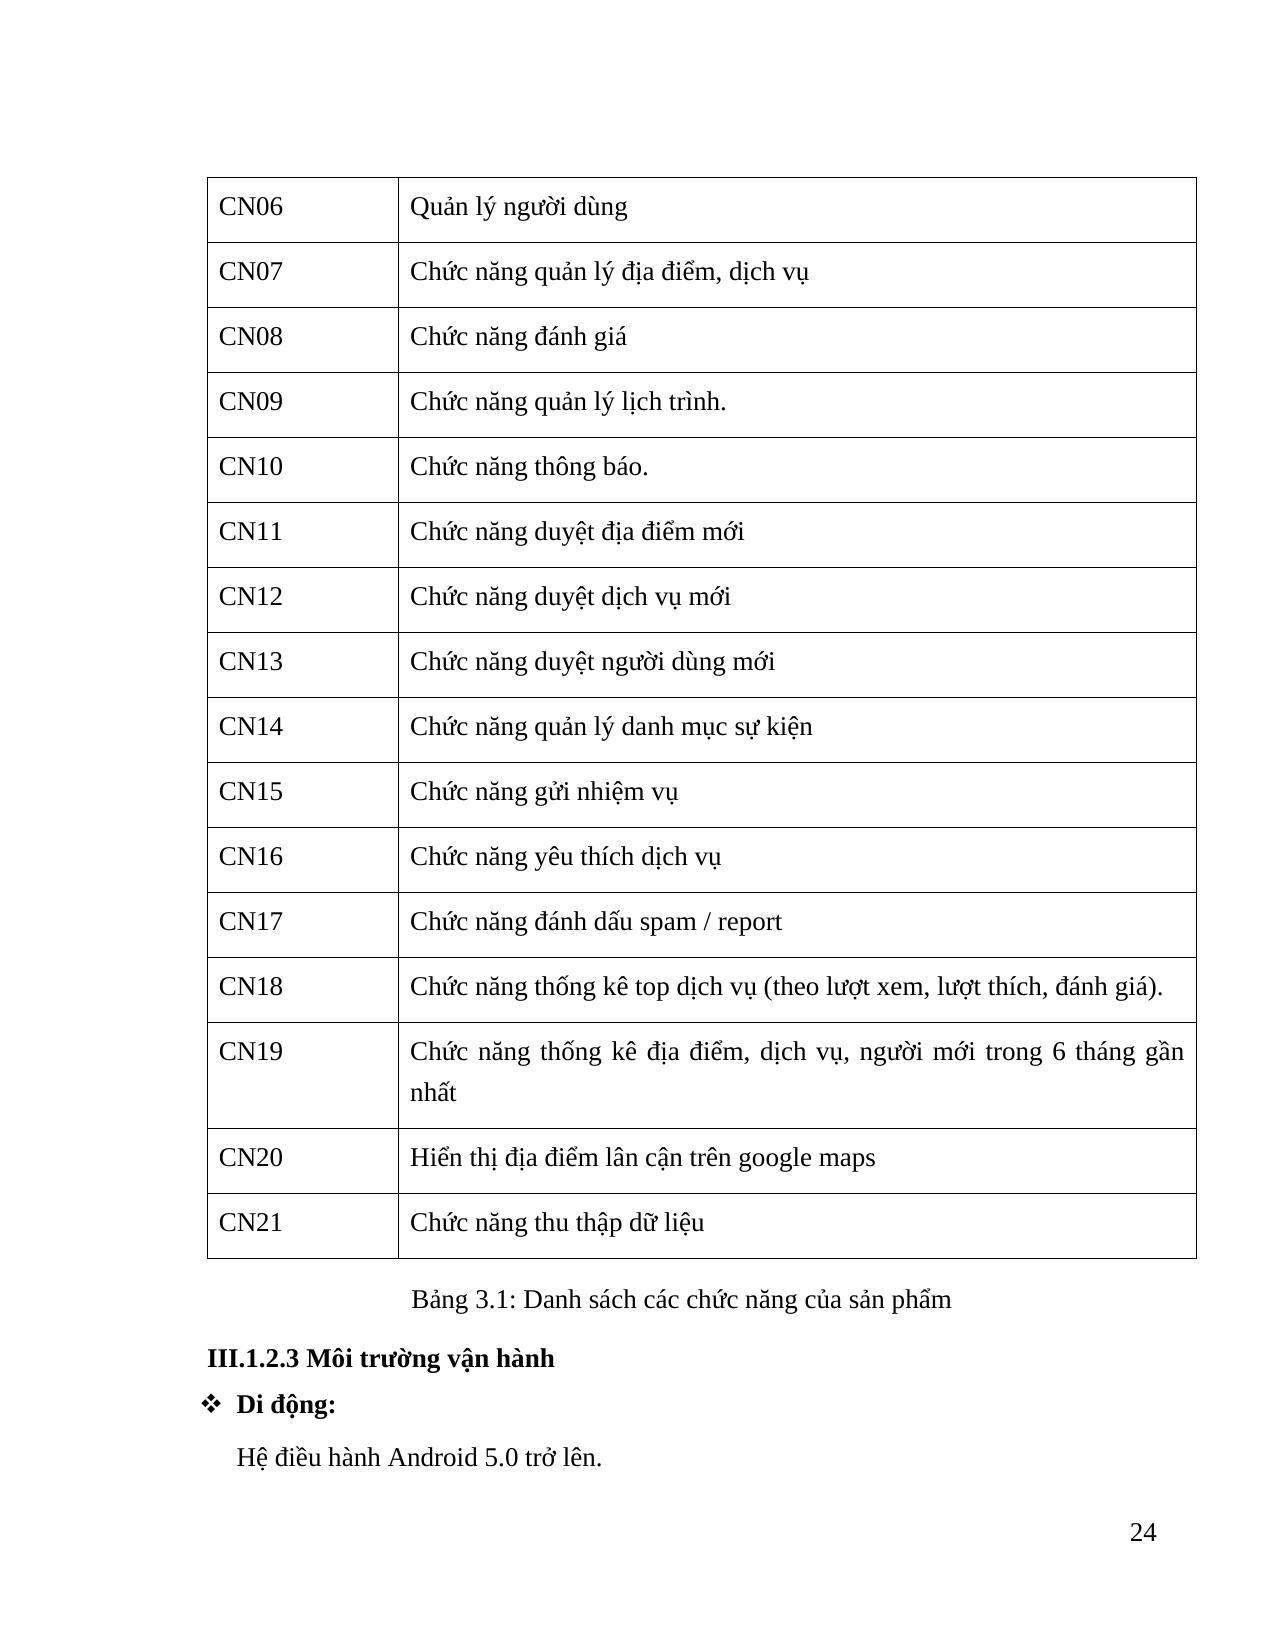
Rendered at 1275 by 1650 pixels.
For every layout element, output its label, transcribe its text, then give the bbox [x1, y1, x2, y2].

table_cell CN14 [208, 698, 398, 762]
table_cell Hiển thị địa điểm lân cận trên google maps [399, 1129, 1196, 1192]
table_cell Chức năng quản lý địa điểm, dịch vụ [399, 243, 1196, 307]
table_cell Chức năng duyệt địa điểm mới [399, 503, 1196, 567]
table_cell CN07 [208, 243, 398, 307]
table_cell Chức năng quản lý danh mục sự kiện [399, 698, 1196, 762]
table_cell CN19 [208, 1023, 398, 1127]
text Hệ điều hành Android 5.0 trở lên. [207, 1441, 1156, 1472]
table_cell CN11 [208, 503, 398, 567]
table_cell Chức năng thông báo. [399, 438, 1196, 502]
table_cell Chức năng đánh giá [399, 308, 1196, 372]
table_cell Chức năng thống kê top dịch vụ (theo lượt xem, lượt thích, đánh giá). [399, 958, 1196, 1022]
table_cell Chức năng duyệt người dùng mới [399, 633, 1196, 697]
table_cell Chức năng thu thập dữ liệu [399, 1194, 1196, 1257]
subtitle Bảng 3.1: Danh sách các chức năng của sản phẩm [207, 1283, 1156, 1314]
table_cell CN20 [208, 1129, 398, 1192]
table_cell CN06 [208, 178, 398, 242]
table_cell Quản lý người dùng [399, 178, 1196, 242]
table_cell CN21 [208, 1194, 398, 1257]
table_cell CN08 [208, 308, 398, 372]
table_cell Chức năng duyệt dịch vụ mới [399, 568, 1196, 632]
table_cell Chức năng đánh dấu spam / report [399, 893, 1196, 957]
table_cell CN12 [208, 568, 398, 632]
table_cell Chức năng quản lý lịch trình. [399, 373, 1196, 437]
table_cell CN18 [208, 958, 398, 1022]
table_cell CN16 [208, 828, 398, 892]
table_cell Chức năng yêu thích dịch vụ [399, 828, 1196, 892]
table_cell CN09 [208, 373, 398, 437]
table_cell CN15 [208, 763, 398, 827]
table_cell CN13 [208, 633, 398, 697]
subtitle III.1.2.3 Môi trường vận hành [207, 1342, 1156, 1373]
table_cell CN10 [208, 438, 398, 502]
table_cell CN17 [208, 893, 398, 957]
table_cell Chức năng thống kê địa điểm, dịch vụ, người mới trong 6 tháng gần nhất [399, 1023, 1196, 1127]
list Di động: [199, 1388, 1156, 1419]
table_cell Chức năng gửi nhiệm vụ [399, 763, 1196, 827]
